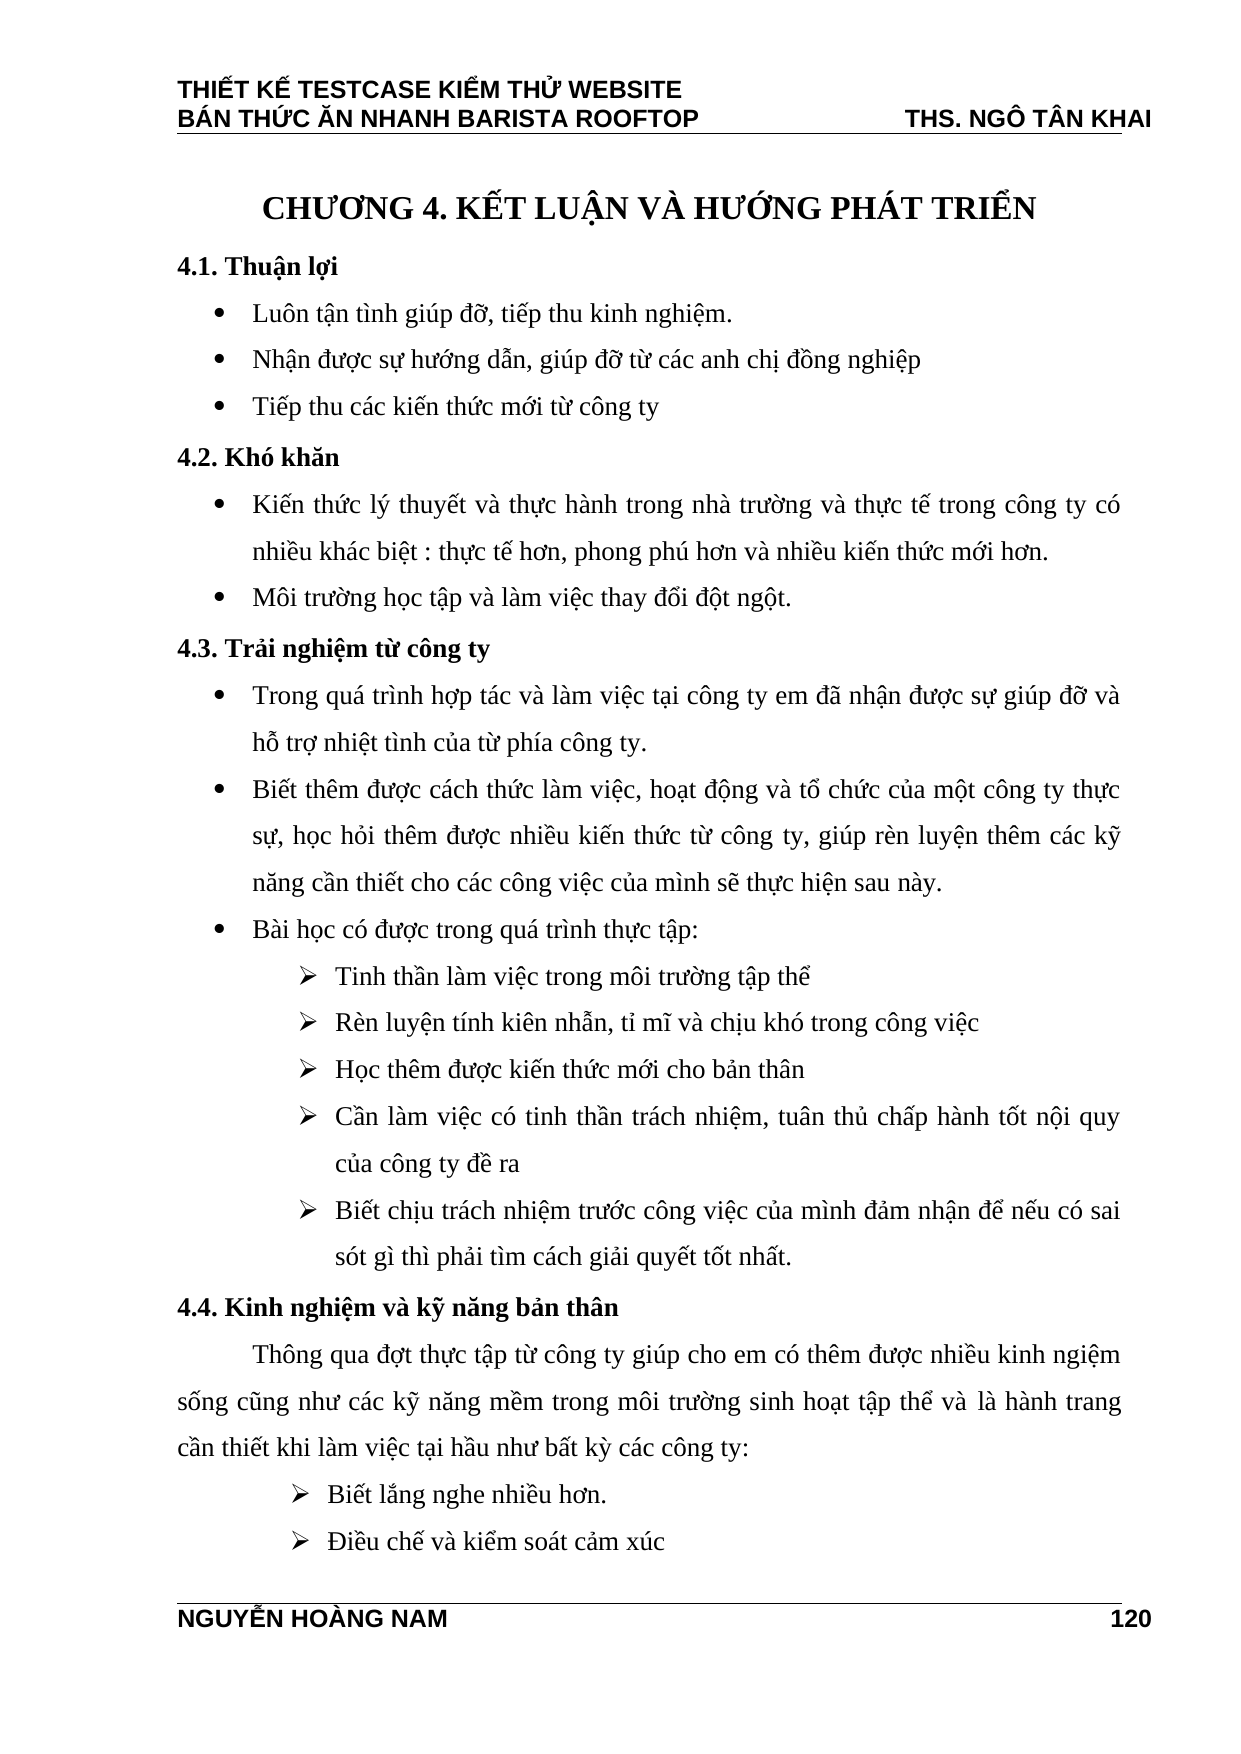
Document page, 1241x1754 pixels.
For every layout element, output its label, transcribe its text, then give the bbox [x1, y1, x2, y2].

list Nhận được sự hướng dẫn, giúp đỡ từ các anh chị đồng nghiệp [214, 343, 1122, 375]
list Luôn tận tình giúp đỡ, tiếp thu kinh nghiệm. [214, 297, 1122, 328]
list Trong quá trình hợp tác và làm việc tại công ty em đã nhận được sự giúp đỡ và hỗ trợ nhiệt tình của từ phía công ty. [214, 679, 1122, 757]
subtitle CHƯƠNG 4. KẾT LUẬN VÀ HƯỚNG PHÁT TRIỂN [177, 188, 1122, 227]
subtitle 4.2. Khó khăn [177, 441, 1122, 473]
list Học thêm được kiến thức mới cho bản thân [297, 1053, 1122, 1085]
subtitle 4.3. Trải nghiệm từ công ty [177, 633, 1122, 664]
list Điều chế và kiểm soát cảm xúc [289, 1525, 1122, 1556]
list Biết chịu trách nhiệm trước công việc của mình đảm nhận để nếu có sai sót gì thì phải tìm cách giải quyết tốt nhất. [297, 1194, 1122, 1272]
list Tiếp thu các kiến thức mới từ công ty [214, 390, 1122, 422]
subtitle 4.4. Kinh nghiệm và kỹ năng bản thân [177, 1291, 1122, 1322]
list Rèn luyện tính kiên nhẫn, tỉ mĩ và chịu khó trong công việc [297, 1007, 1122, 1038]
list Cần làm việc có tinh thần trách nhiệm, tuân thủ chấp hành tốt nội quy của công ty đề ra [297, 1100, 1122, 1178]
list Môi trường học tập và làm việc thay đổi đột ngột. [214, 582, 1122, 613]
subtitle 4.1. Thuận lợi [177, 250, 1122, 281]
list Biết thêm được cách thức làm việc, hoạt động và tổ chức của một công ty thực sự, học hỏi thêm được nhiều kiến thức từ công ty, giúp rèn luyện thêm các kỹ năng cần thiết cho các công việc của mình sẽ thực hiện sau này. [214, 773, 1122, 897]
list Biết lắng nghe nhiều hơn. [289, 1478, 1122, 1509]
list Bài học có được trong quá trình thực tập: [214, 913, 1122, 944]
text Thông qua đợt thực tập từ công ty giúp cho em có thêm được nhiều kinh ngiệm sống cũng như các kỹ năng mềm trong môi trường sinh hoạt tập thể và là hành trang cần thiết khi làm việc tại hầu như bất kỳ các công ty: [177, 1338, 1122, 1462]
list Kiến thức lý thuyết và thực hành trong nhà trường và thực tế trong công ty có nhiều khác biệt : thực tế hơn, phong phú hơn và nhiều kiến thức mới hơn. [214, 488, 1122, 566]
list Tinh thần làm việc trong môi trường tập thể [297, 960, 1122, 991]
